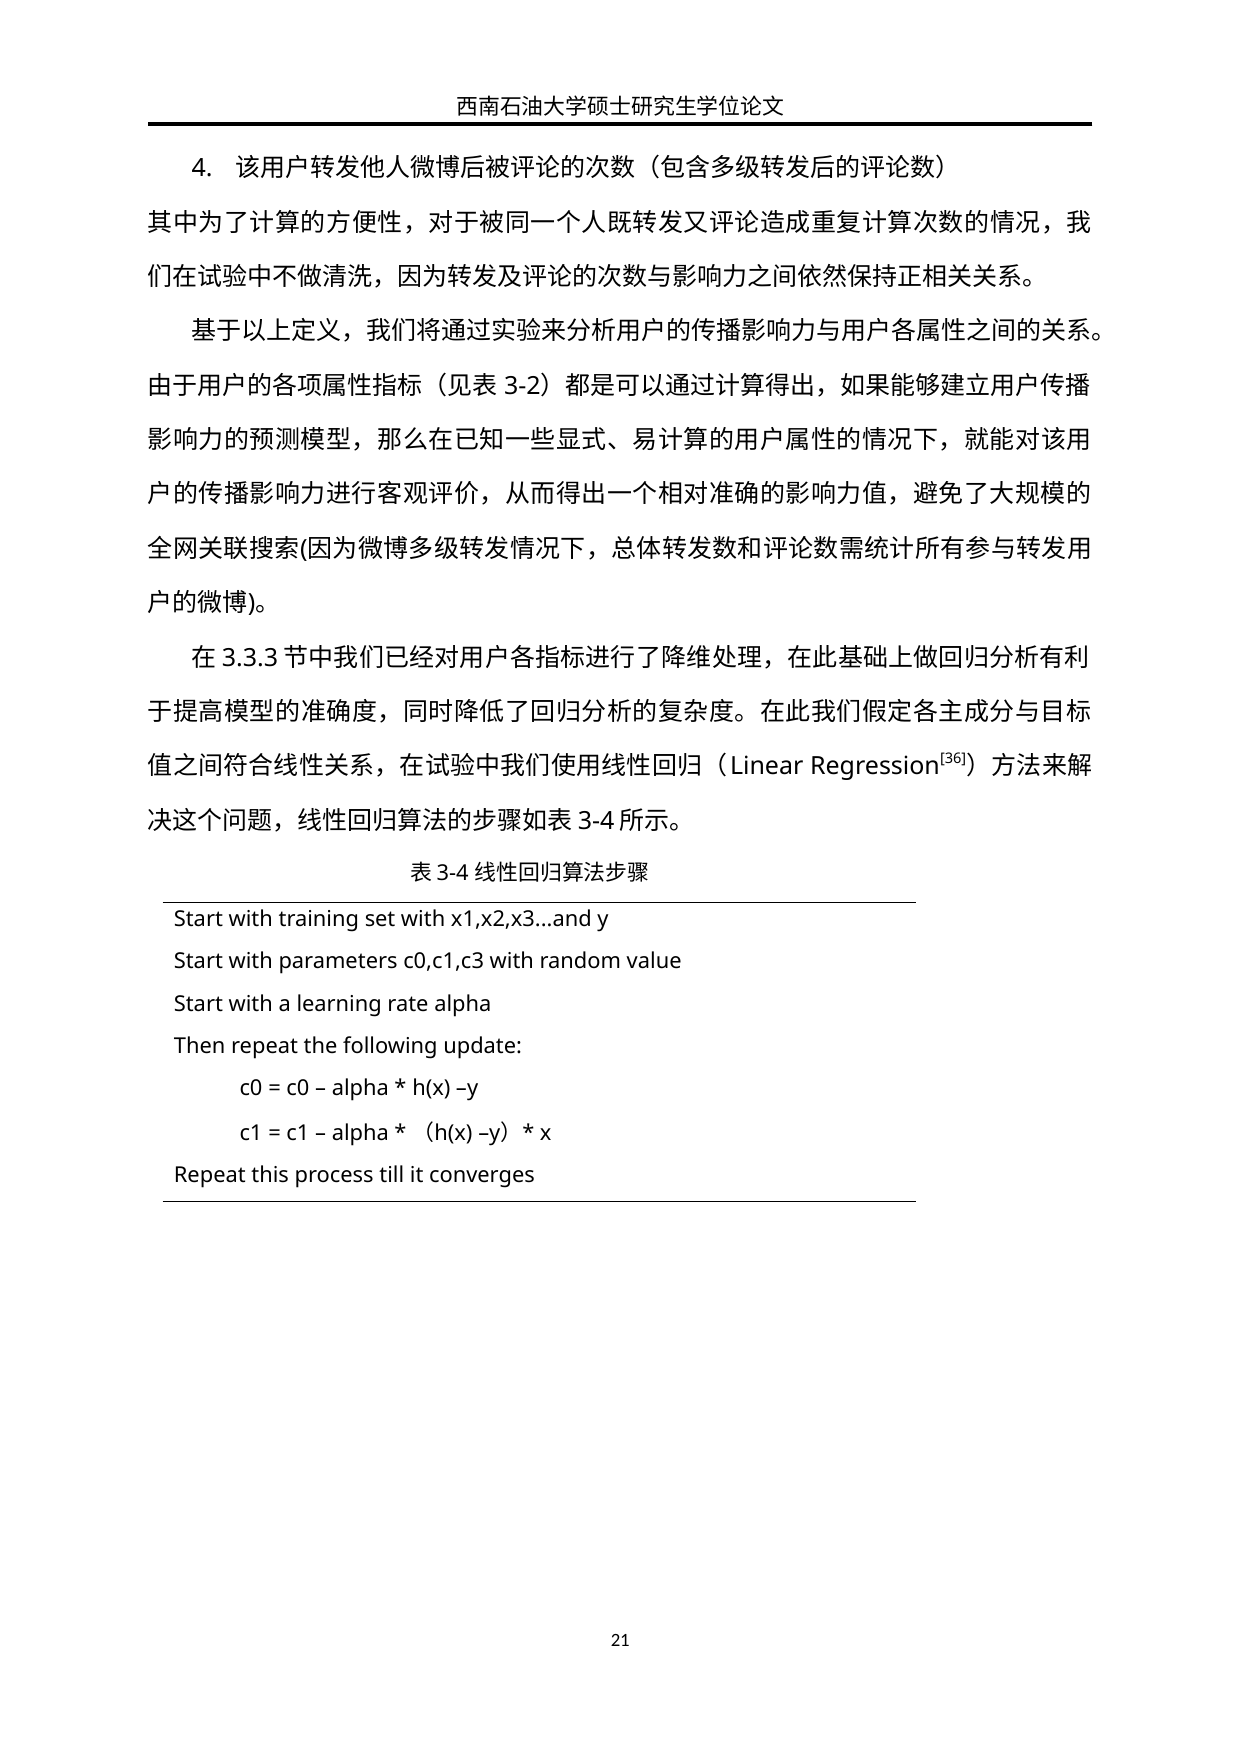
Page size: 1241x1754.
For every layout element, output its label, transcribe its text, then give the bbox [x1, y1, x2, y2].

text 由于用户的各项属性指标（见表3-2）都是可以通过计算得出，如果能够建立用户传播影响力的预测模型，那么在已知一些显式、易计算的用户属性的情况下，就能对该用户的传播影响力进行客观评价，从而得出一个相对准确的影响力值，避免了大规模的全网关联搜索(因为微博多级转发情况下，总体转发数和评论数需统计所有参与转发用户的微博)。 [148, 365, 1092, 619]
table_cell Then repeat the following update: [163, 1030, 916, 1072]
text 在3.3.3节中我们已经对用户各指标进行了降维处理，在此基础上做回归分析有利于提高模型的准确度，同时降低了回归分析的复杂度。在此我们假定各主成分与目标值之间符合线性关系，在试验中我们使用线性回归（Linear Regression[]）方法来解决这个问题，线性回归算法的步骤如表3-4所示。 [148, 637, 1092, 836]
table_cell Start with parameters c0,c1,c3 with random value [163, 946, 916, 988]
table_cell Repeat this process till it converges [163, 1159, 916, 1201]
table_header Start with training set with x1,x2,x3...and y [163, 903, 916, 946]
text 表3-4 线性回归算法步骤 [366, 854, 1092, 886]
table_cell c1 = c1 – alpha * （h(x) –y）* x [163, 1115, 916, 1159]
list 该用户转发他人微博后被评论的次数（包含多级转发后的评论数） [191, 148, 1092, 184]
table_cell Start with a learning rate alpha [163, 988, 916, 1030]
text 基于以上定义，我们将通过实验来分析用户的传播影响力与用户各属性之间的关系。 [148, 311, 1092, 347]
text 其中为了计算的方便性，对于被同一个人既转发又评论造成重复计算次数的情况，我们在试验中不做清洗，因为转发及评论的次数与影响力之间依然保持正相关关系。 [148, 202, 1092, 293]
table_cell c0 = c0 – alpha * h(x) –y [163, 1073, 916, 1115]
